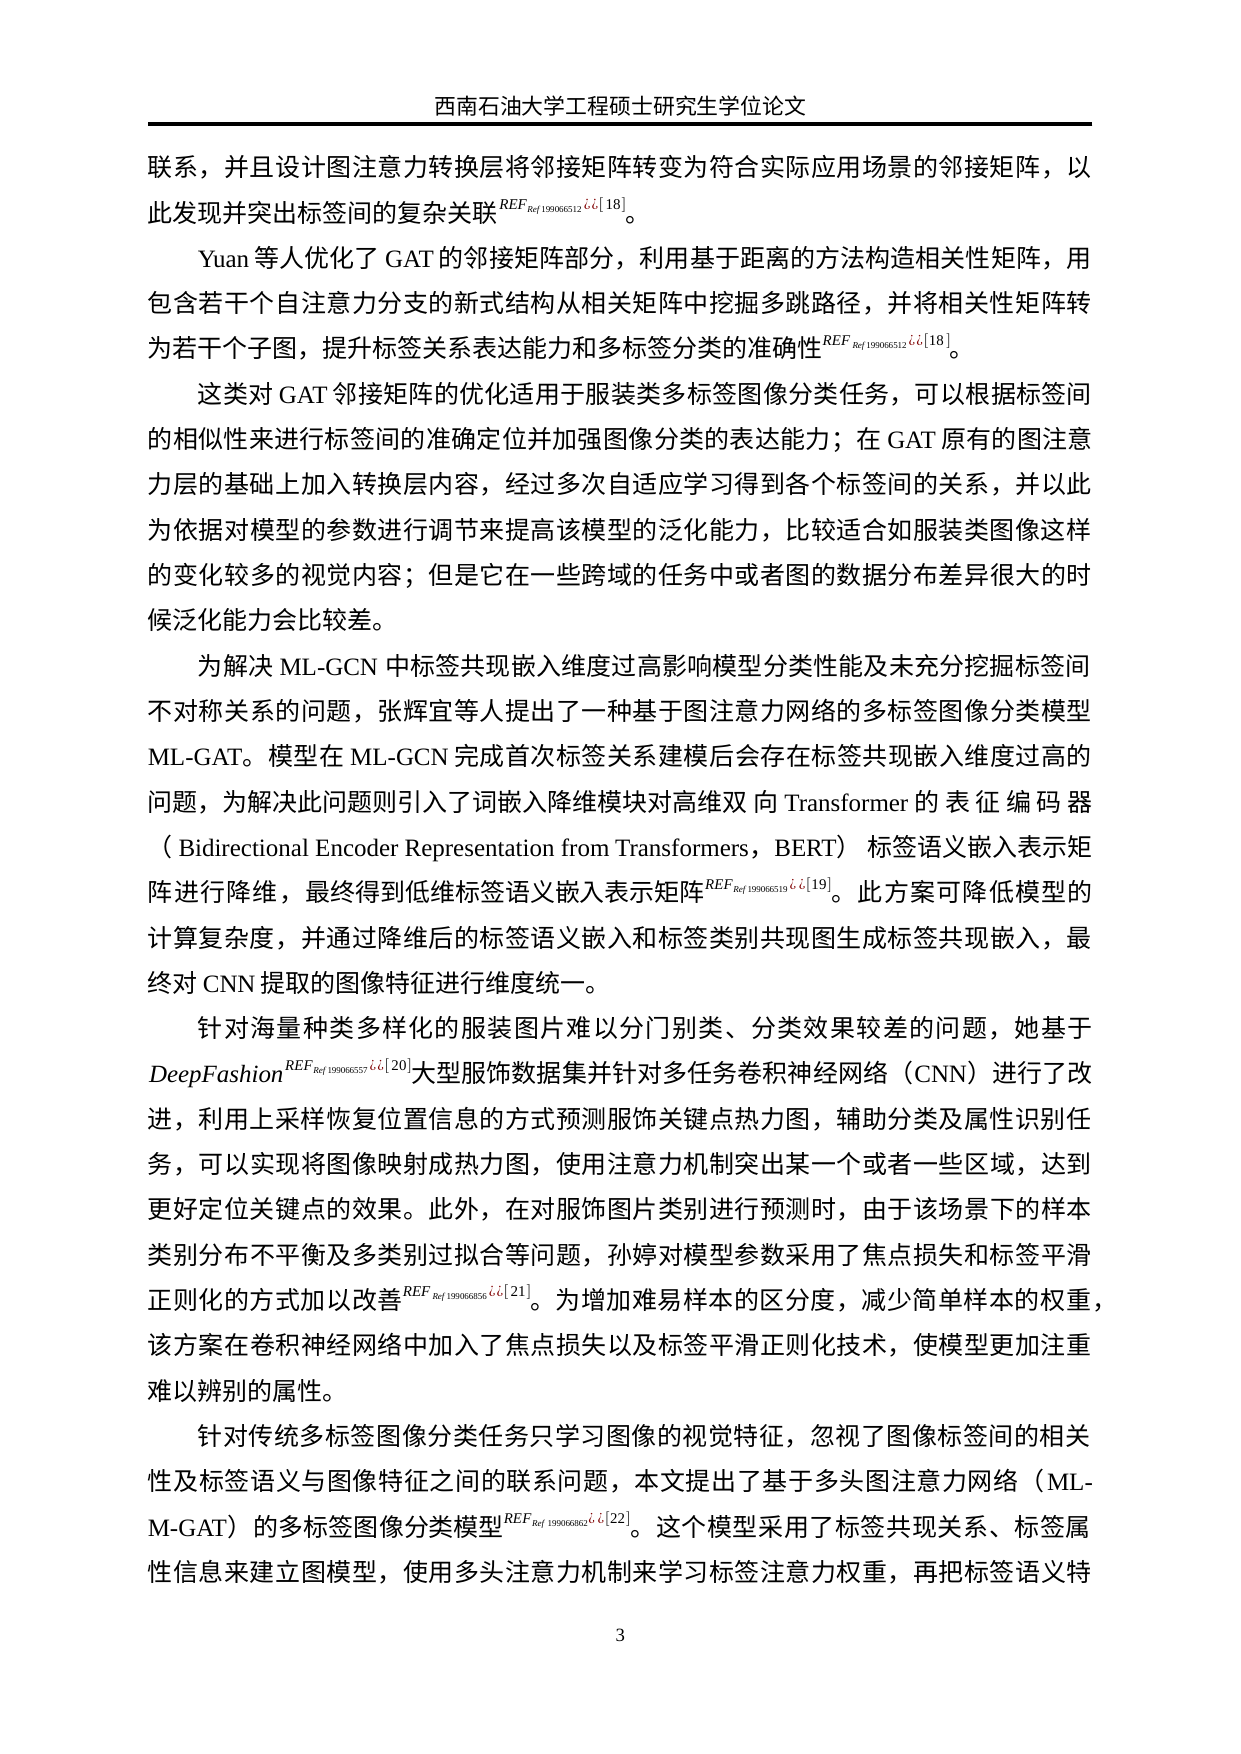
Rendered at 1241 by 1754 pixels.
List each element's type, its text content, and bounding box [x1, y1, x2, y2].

text Yuan等人优化了GAT的邻接矩阵部分，利用基于距离的方法构造相关性矩阵，用包含若干个自注意力分支的新式结构从相关矩阵中挖掘多跳路径，并将相关性矩阵转为若干个子图，提升标签关系表达能力和多标签分类的。 [148, 238, 1092, 365]
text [148, 148, 1092, 229]
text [148, 1416, 1092, 1589]
text 这类对GAT邻接矩阵的优化适用于服装类多标签图像分类任务，可以根据标签间的相似性来进行标签间的准确定位并加强图像分类的表达能力；在GAT原有的图注意力层的基础上加入转换层内容，经过多次自适应学习得到各个标签间的关系，并以此为依据对模型的参数进行调节来提高该模型的泛化能力，比较适合如服装类图像这样的变化较多的视觉内容；但是它在一些跨域的任务中或者图的数据分布差异很大的时候泛化能力会比较差。 [148, 374, 1092, 637]
text 为解决 ML-GCN 中标签共现嵌入维度过高影响模型分类性能及未充分挖掘标签间不对称关系的问题，张辉宜等人提出了一种基于图注意力网络的多标签图像分类模型 ML-GAT。模型在ML-GCN完成首次标签关系建模后会存在标签共现嵌入维度过高的问题，为解决此问题则引入了词嵌入降维模块对高维双 向 Transformer 的 表 征 编 码 器 （ Bidirectional Encoder Representation from Transformers，BERT） 标签语义嵌入表示矩阵进行降维，。此方案可降低模型的计算复杂度，并通过降维后的标签语义嵌入和标签类别共现图生成标签共现嵌入，最终对CNN提取的图像特征进行维度统一。 [148, 646, 1092, 999]
text 针对海量种类多样化的服装图片难以分门别类、分类效果较差的问题，她基于大型服饰数据集并针对多任务卷积神经网络（CNN）进行了改进，利用上采样恢复位置信息的方式预测服饰关键点热力图，辅助分类及属性识别任务，可以实现将图像映射成热力图，使用注意力机制突出某一个或者一些区域，达到更好定位关键点的效果。此外，在对服饰图片类别进行预测时，由于该场景下的样本类别分布不平衡及多类别过拟合等问题，孙婷对模型参数采用了焦点损失和标签平滑正则化的方式加以改。为增加难易样本的区分度，减少简单样本的权重，该方案在卷积神经网络中加入了焦点损失以及标签平滑正则化技术，使模型更加注重难以辨别的属性。 [148, 1009, 1092, 1407]
